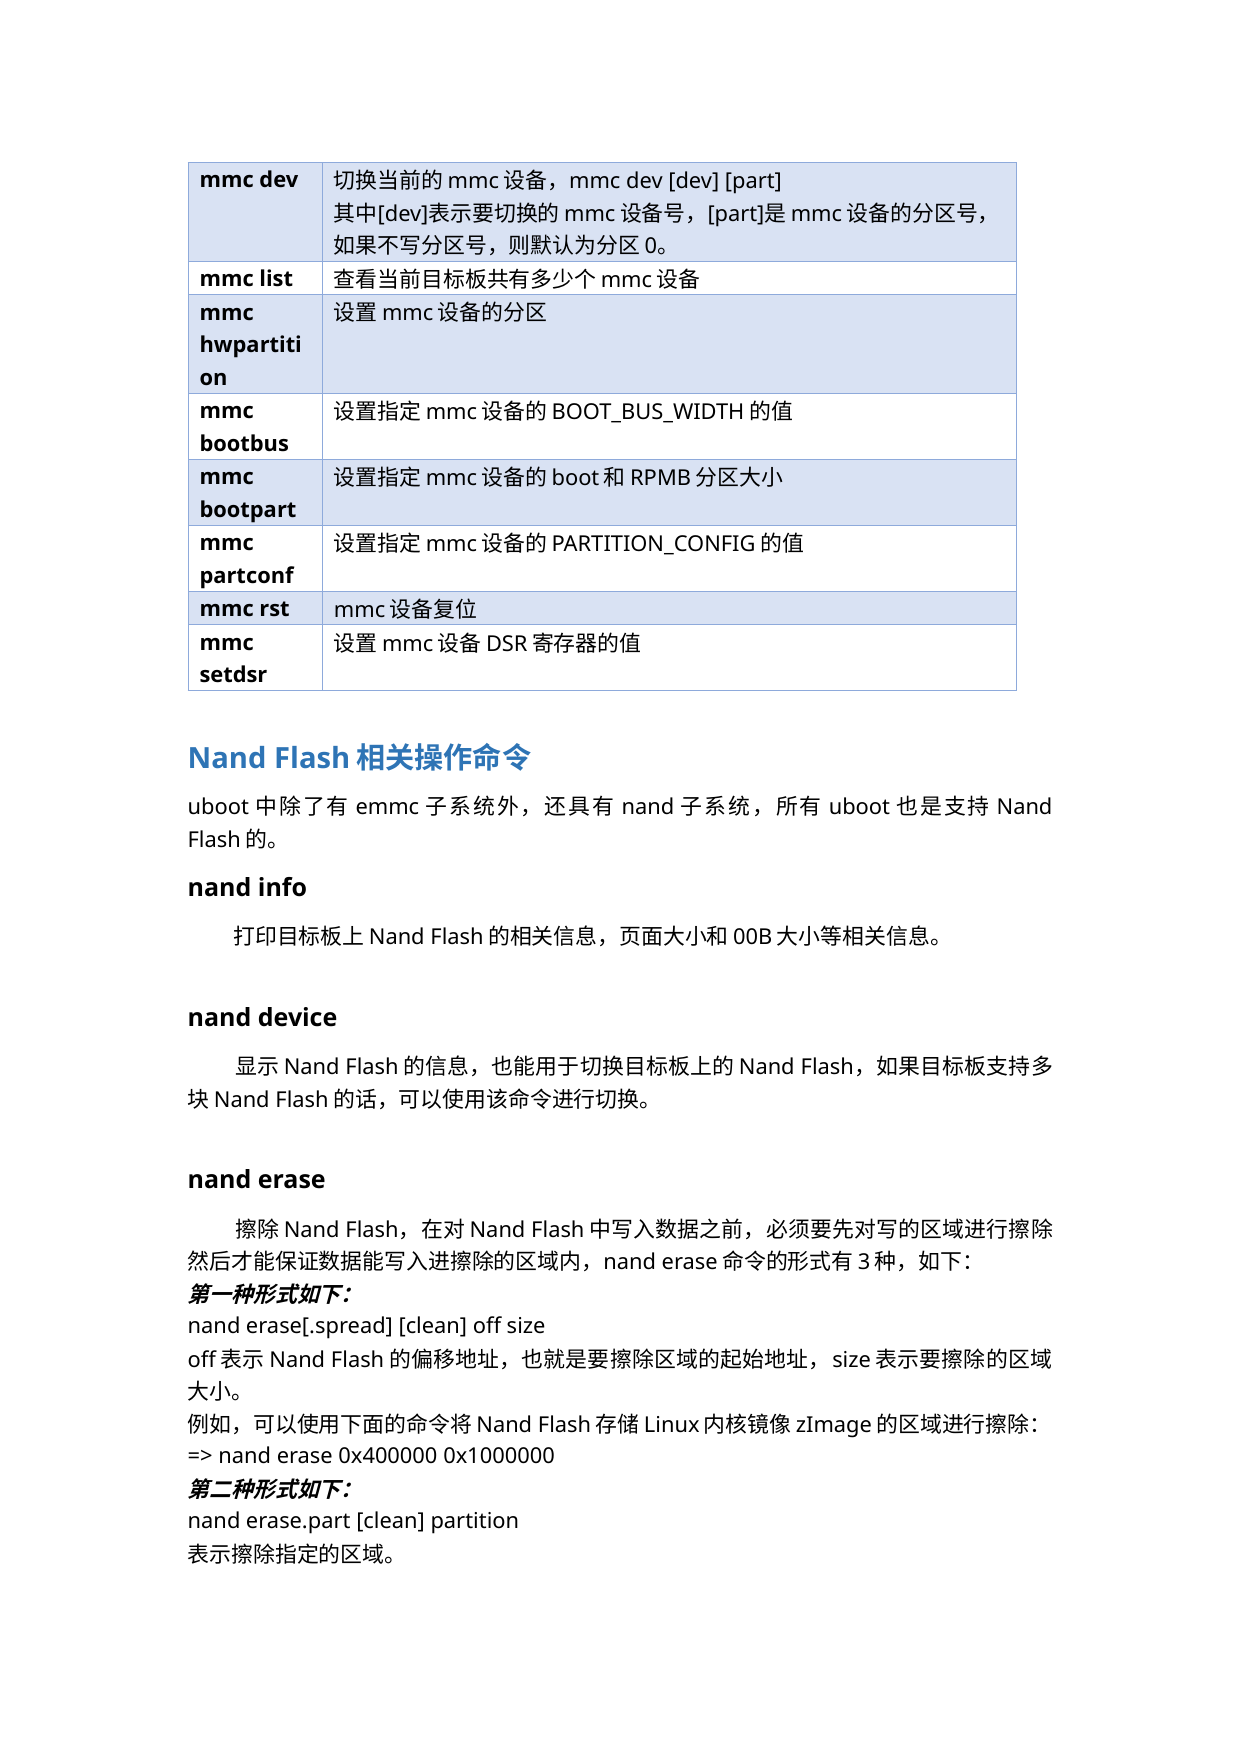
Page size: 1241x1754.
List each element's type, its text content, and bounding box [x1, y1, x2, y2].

text 表示擦除指定的区域。 [187, 1536, 1053, 1569]
text 打印目标板上Nand Flash的相关信息，页面大小和00B大小等相关信息。 [187, 919, 1053, 951]
text => nand erase 0x400000 0x1000000 [187, 1439, 1053, 1471]
table_cell mmc bootpart [189, 460, 322, 525]
table_cell 设置mmc设备的分区 [323, 295, 1016, 393]
table_cell mmc partconf [189, 526, 322, 591]
text off表示Nand Flash的偏移地址，也就是要擦除区域的起始地址，size表示要擦除的区域大小。 [187, 1341, 1053, 1406]
text 例如，可以使用下面的命令将Nand Flash存储Linux内核镜像zImage的区域进行擦除： [187, 1406, 1053, 1439]
table_cell mmc list [189, 262, 322, 294]
table_cell 设置指定mmc设备的boot和RPMB分区大小 [323, 460, 1016, 525]
text nand erase [187, 1146, 1053, 1211]
table_cell mmc setdsr [189, 625, 322, 690]
text nand erase.part [clean] partition [187, 1504, 1053, 1536]
table_cell 设置指定mmc设备的PARTITION_CONFIG的值 [323, 526, 1016, 591]
table_cell 设置mmc设备DSR寄存器的值 [323, 625, 1016, 690]
text nand info [187, 854, 1053, 919]
text nand device [187, 984, 1053, 1049]
text 第一种形式如下： [187, 1276, 1053, 1309]
table_cell 查看当前目标板共有多少个mmc设备 [323, 262, 1016, 294]
text Nand Flash相关操作命令 [187, 724, 1053, 789]
text 显示Nand Flash的信息，也能用于切换目标板上的Nand Flash，如果目标板支持多块Nand Flash的话，可以使用该命令进行切换。 [187, 1049, 1053, 1114]
table_cell mmc bootbus [189, 394, 322, 459]
text 第二种形式如下： [187, 1471, 1053, 1504]
text 擦除Nand Flash，在对Nand Flash中写入数据之前，必须要先对写的区域进行擦除，然后才能保证数据能写入进擦除的区域内，nand erase命令的形式有3种，如下： [187, 1211, 1053, 1276]
table_cell 切换当前的mmc设备，mmc dev [dev] [part] 其中[dev]表示要切换的mmc设备号，[part]是mmc设备的分区号，如果不写分区号，则默认为分区0。 [323, 163, 1016, 261]
table_cell mmc dev [189, 163, 322, 261]
text nand erase[.spread] [clean] off size [187, 1309, 1053, 1341]
text uboot中除了有emmc子系统外，还具有nand子系统，所有uboot也是支持Nand Flash的。 [187, 789, 1053, 854]
table_cell mmc hwpartition [189, 295, 322, 393]
table_cell mmc rst [189, 592, 322, 624]
table_cell mmc设备复位 [323, 592, 1016, 624]
table_cell 设置指定mmc设备的BOOT_BUS_WIDTH的值 [323, 394, 1016, 459]
